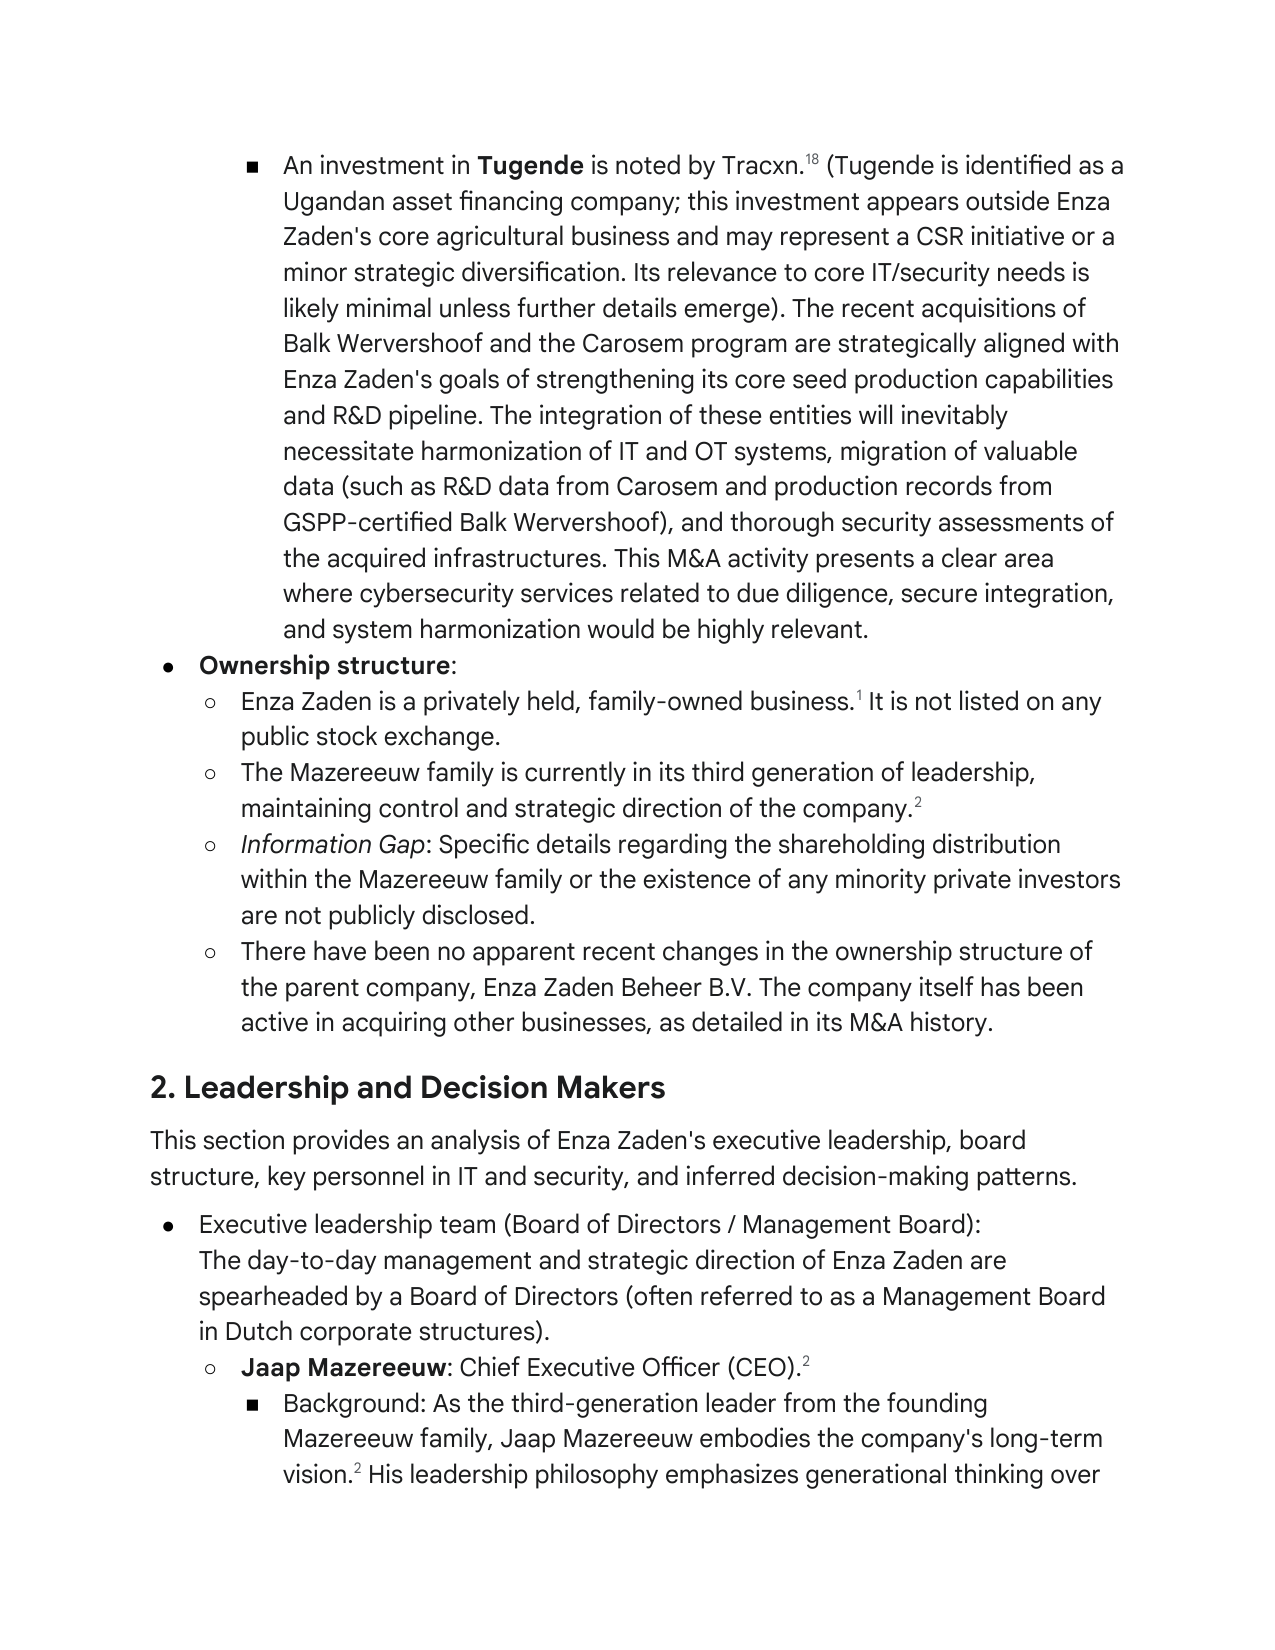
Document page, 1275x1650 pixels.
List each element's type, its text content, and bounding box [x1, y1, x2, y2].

list Information Gap: Specific details regarding the shareholding distribution within the Mazereeuw family or the existence of any minority private investors are not publicly disclosed. [203, 829, 1125, 932]
text This section provides an analysis of Enza Zaden's executive leadership, board structure, key personnel in IT and security, and inferred decision-making patterns. [150, 1125, 1125, 1192]
list Executive leadership team (Board of Directors / Management Board): The day-to-day management and strategic direction of Enza Zaden are spearheaded by a Board of Directors (often referred to as a Management Board in Dutch corporate structures). [161, 1209, 1125, 1348]
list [245, 1388, 1125, 1491]
list The Mazereeuw family is currently in its third generation of leadership, maintaining control and strategic direction of the company.2 [203, 757, 1125, 824]
list Ownership structure: [161, 650, 1125, 682]
list Enza Zaden is a privately held, family-owned business.1 It is not listed on any public stock exchange. [203, 686, 1125, 753]
list An investment in Tugende is noted by Tracxn.18 (Tugende is identified as a Ugandan asset financing company; this investment appears outside Enza Zaden's core agricultural business and may represent a CSR initiative or a minor strategic diversification. Its relevance to core IT/security needs is likely minimal unless further details emerge). The recent acquisitions of Balk Wervershoof and the Carosem program are strategically aligned with Enza Zaden's goals of strengthening its core seed production capabilities and R&D pipeline. The integration of these entities will inevitably necessitate harmonization of IT and OT systems, migration of valuable data (such as R&D data from Carosem and production records from GSPP-certified Balk Wervershoof), and thorough security assessments of the acquired infrastructures. This M&A activity presents a clear area where cybersecurity services related to due diligence, secure integration, and system harmonization would be highly relevant. [245, 150, 1125, 646]
list Jaap Mazereeuw: Chief Executive Officer (CEO).2 [203, 1352, 1125, 1383]
list There have been no apparent recent changes in the ownership structure of the parent company, Enza Zaden Beheer B.V. The company itself has been active in acquiring other businesses, as detailed in its M&A history. [203, 936, 1125, 1039]
subtitle 2. Leadership and Decision Makers [150, 1068, 1125, 1107]
